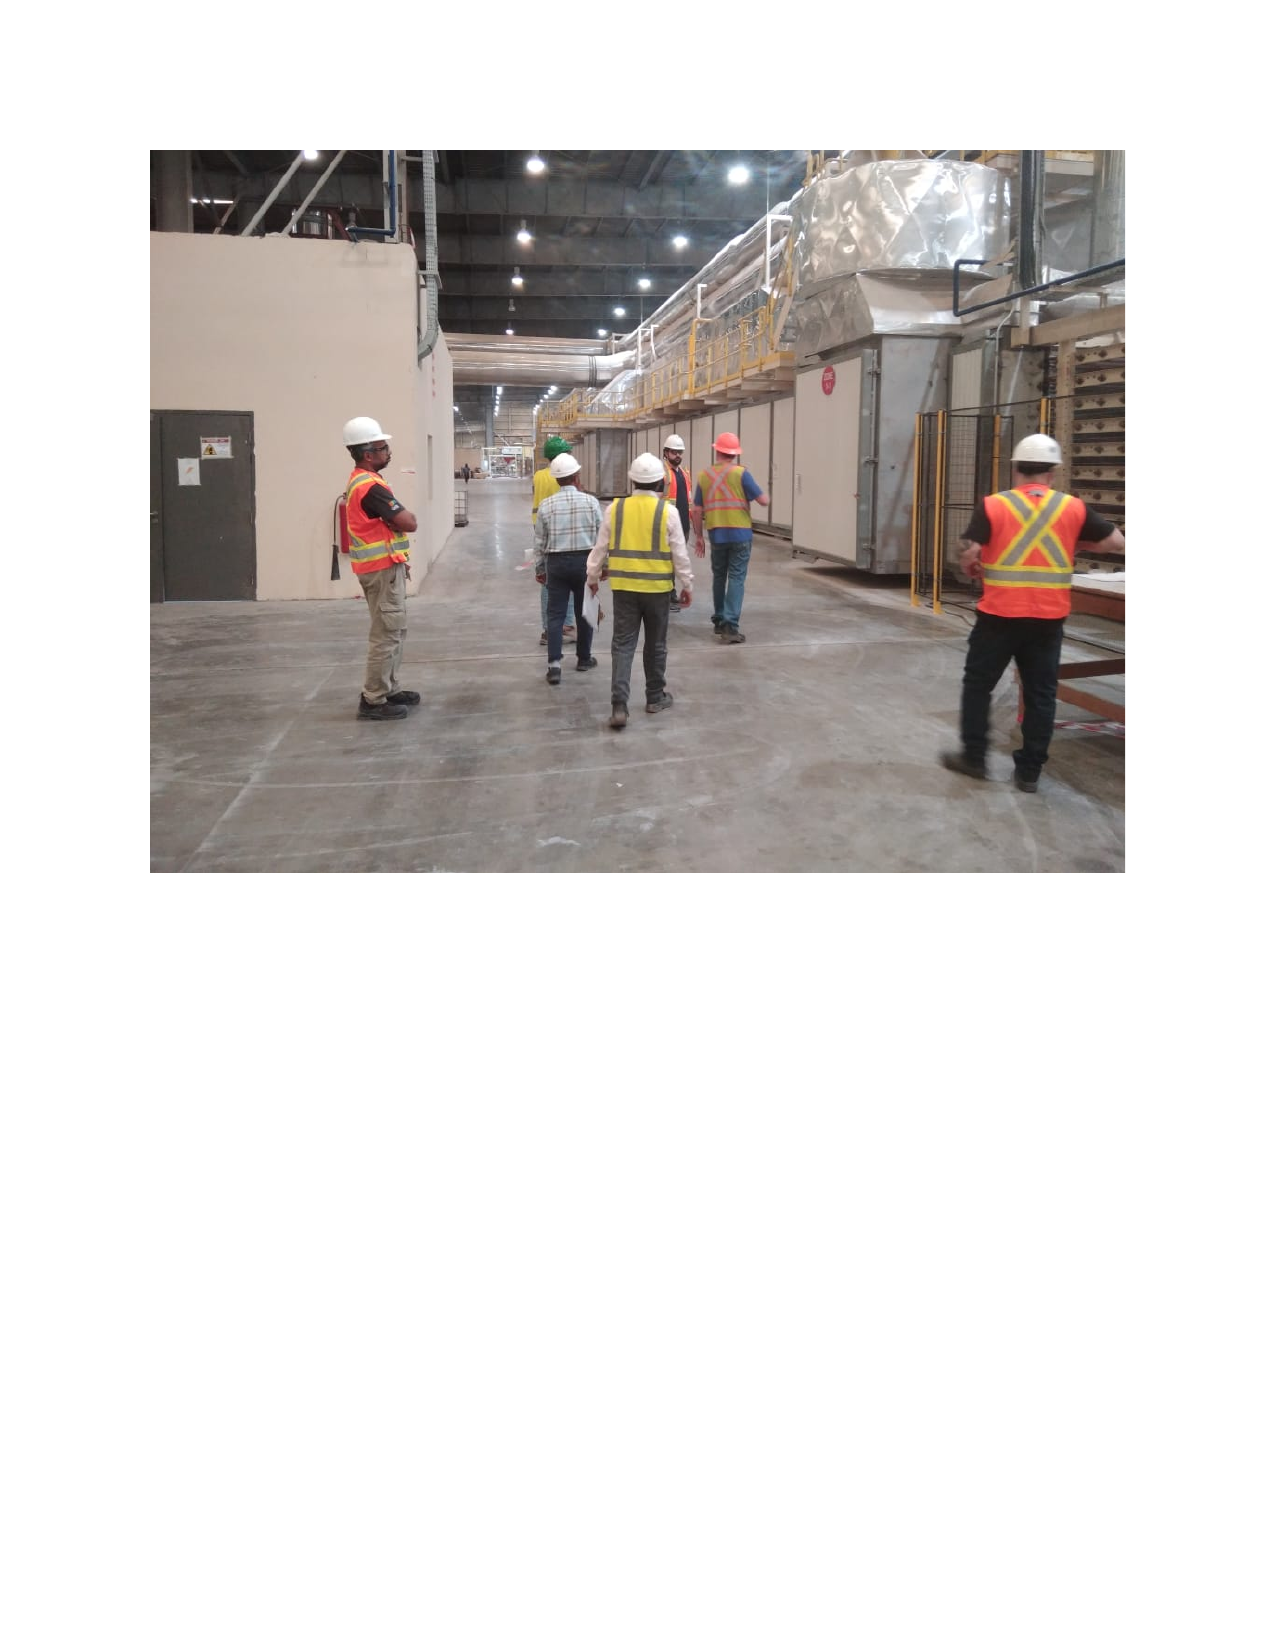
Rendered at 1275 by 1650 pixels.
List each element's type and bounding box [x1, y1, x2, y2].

picture [150, 150, 1125, 873]
